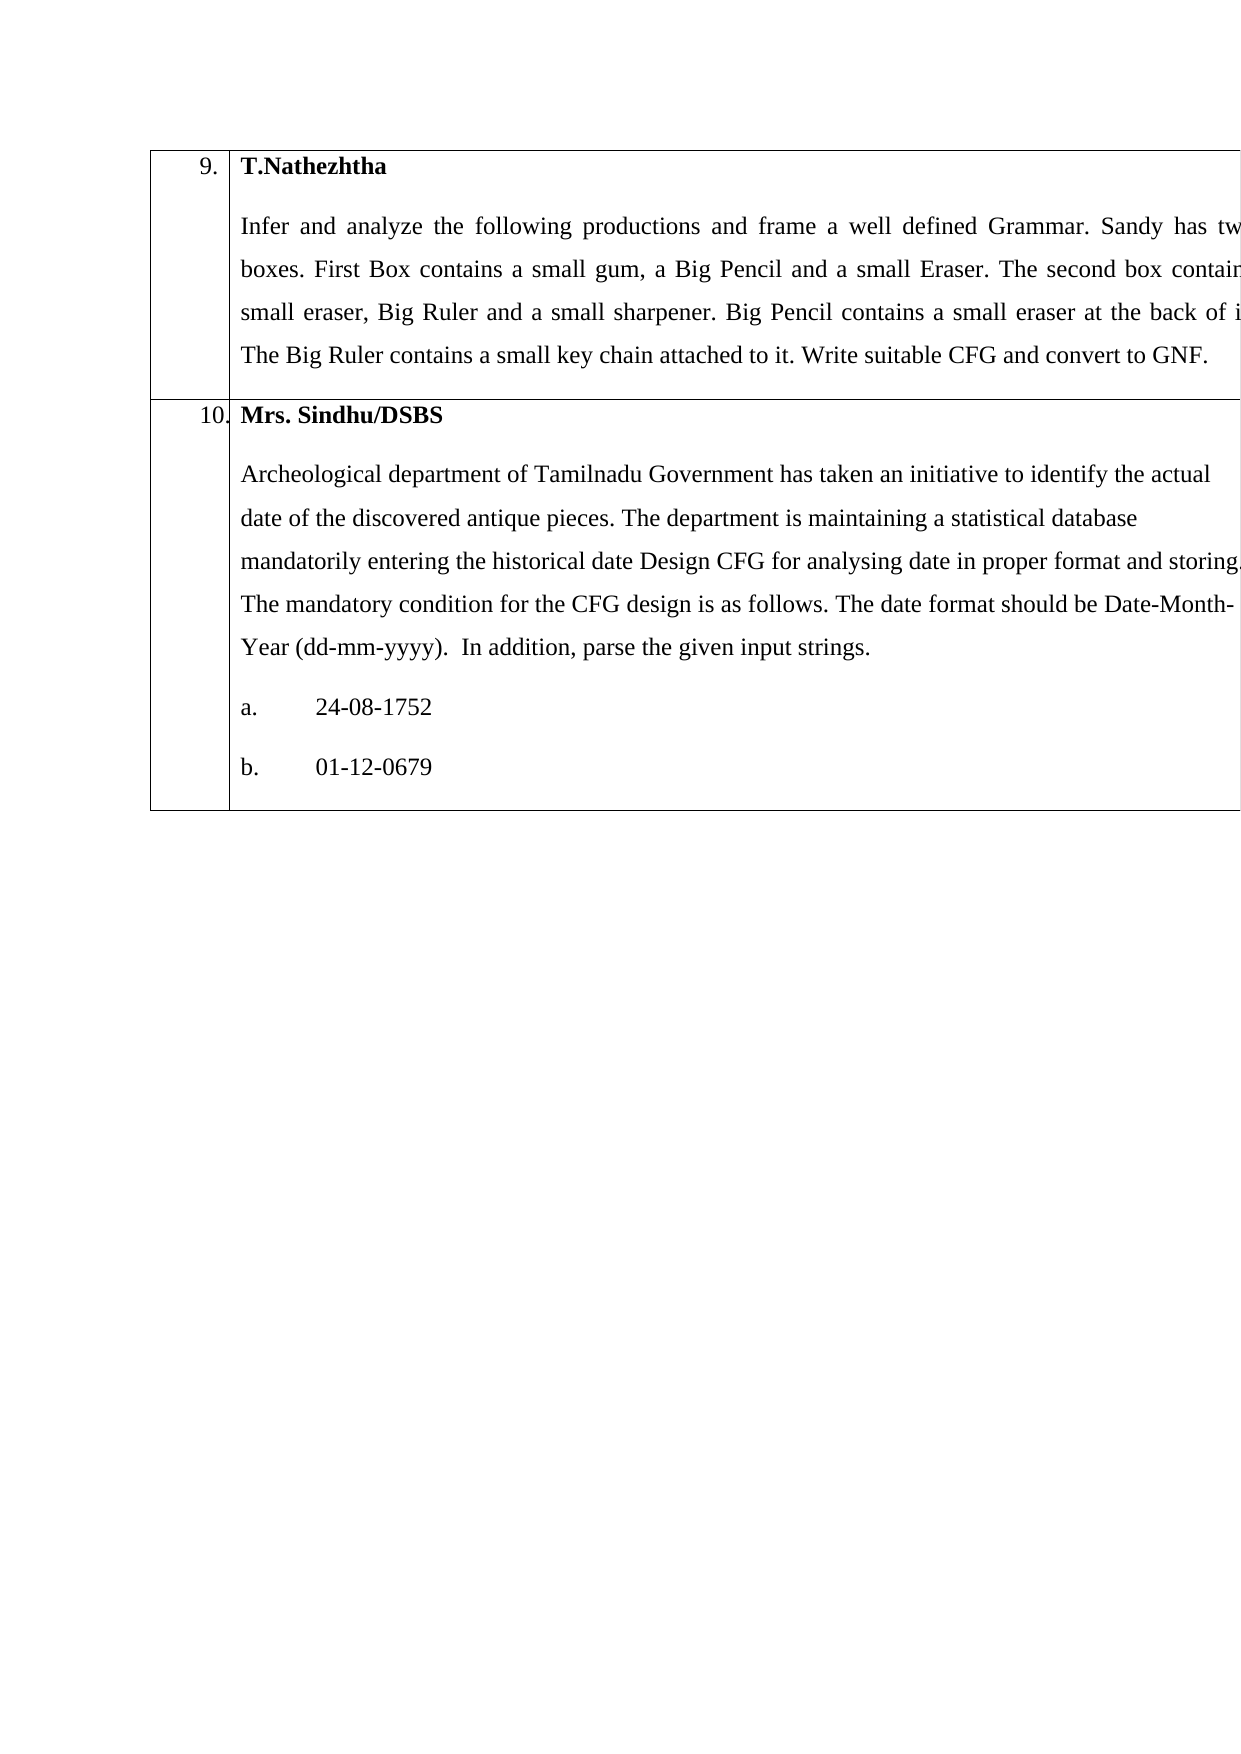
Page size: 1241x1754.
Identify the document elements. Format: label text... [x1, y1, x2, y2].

table_cell [151, 400, 229, 810]
table_cell Mrs. Sindhu/DSBS Archeological department of Tamilnadu Government has taken an initiative to identify the actual date of the discovered antique pieces. The department is maintaining a statistical database mandatorily entering the historical date Design CFG for analysing date in proper format and storing. The mandatory condition for the CFG design is as follows. The date format should be Date-Month-Year (dd-mm-yyyy). In addition, parse the given input strings. a. 24-08-1752 b. 01-12-0679 [230, 400, 1240, 810]
table_cell [151, 151, 229, 399]
table_cell T.Nathezhtha Infer and analyze the following productions and frame a well defined Grammar. Sandy has two boxes. First Box contains a small gum, a Big Pencil and a small Eraser. The second box contains small eraser, Big Ruler and a small sharpener. Big Pencil contains a small eraser at the back of it. The Big Ruler contains a small key chain attached to it. Write suitable CFG and convert to GNF. [230, 151, 1240, 399]
